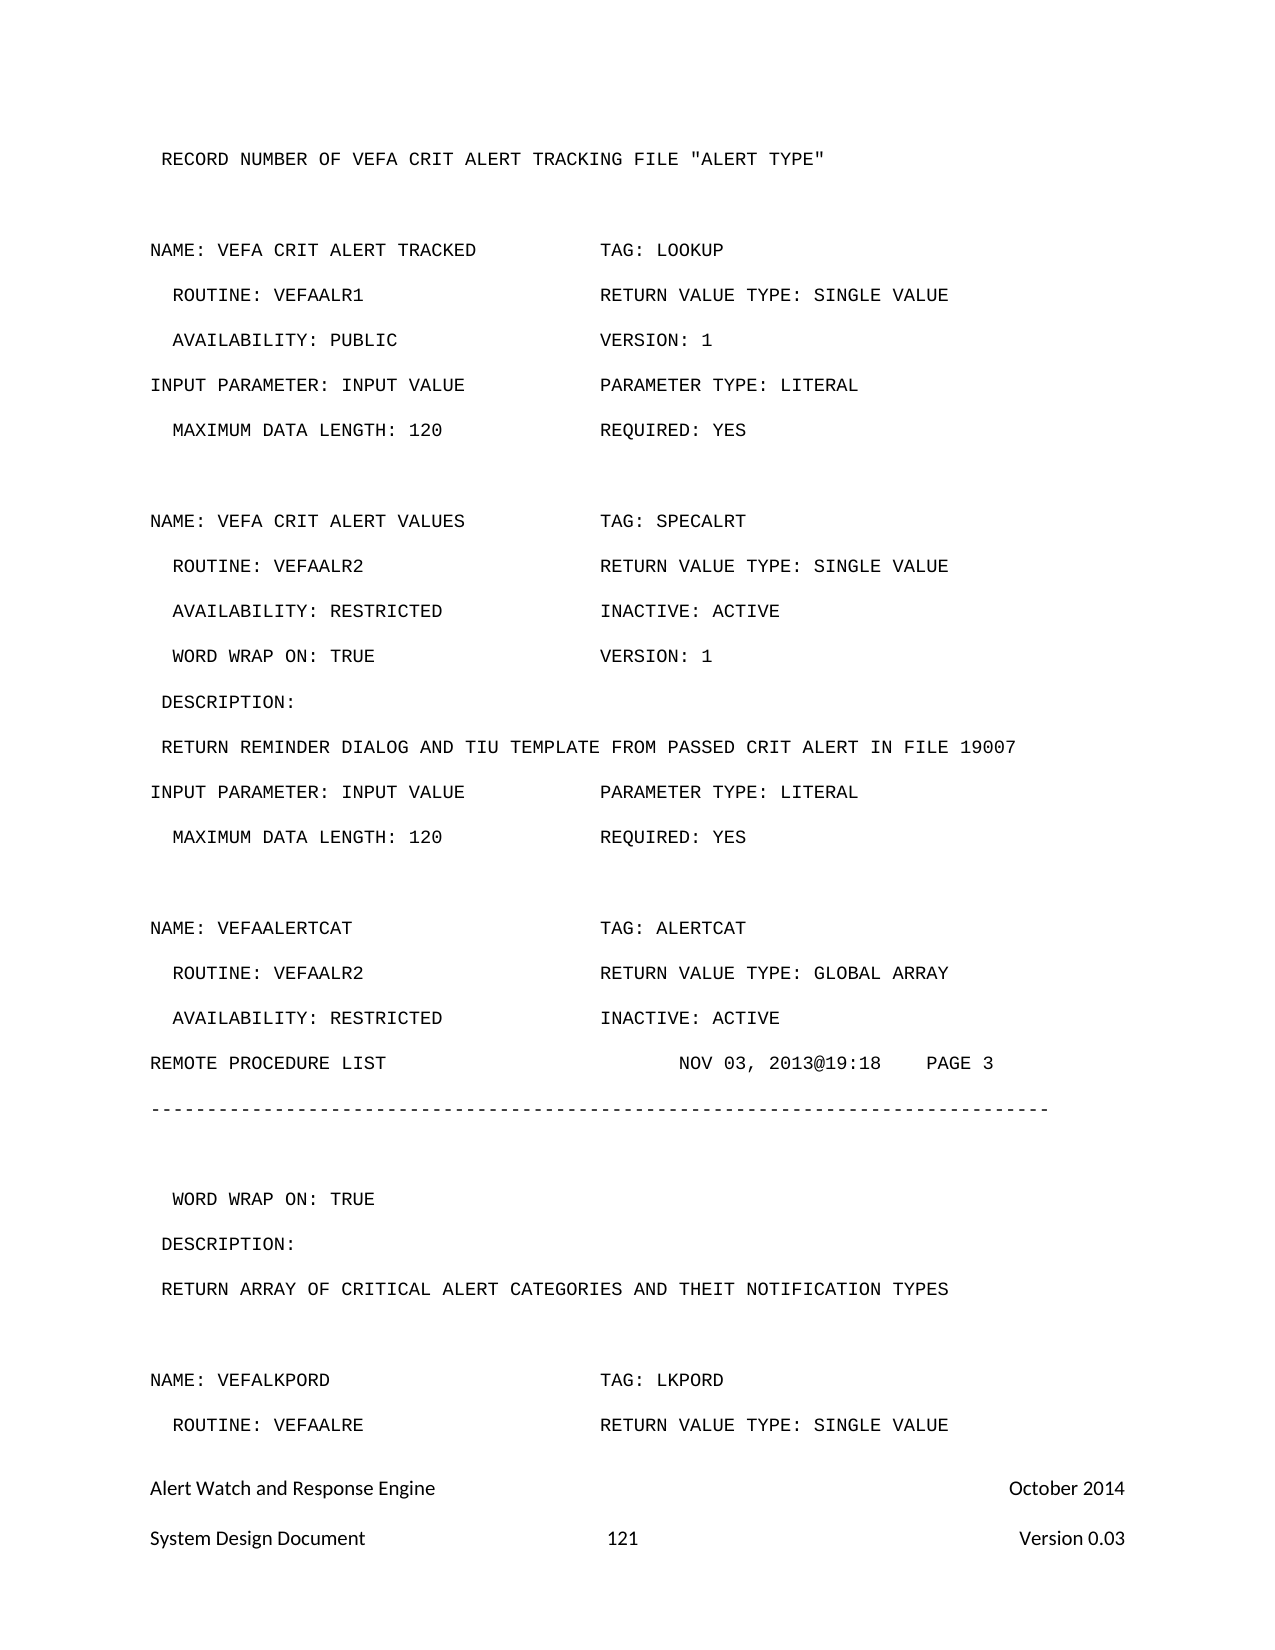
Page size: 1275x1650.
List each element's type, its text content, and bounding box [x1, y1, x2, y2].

text ROUTINE: VEFAALR1 RETURN VALUE TYPE: SINGLE VALUE [150, 286, 1125, 307]
text DESCRIPTION: [150, 692, 1125, 714]
text RETURN ARRAY OF CRITICAL ALERT CATEGORIES AND THEIT NOTIFICATION TYPES [150, 1280, 1125, 1301]
text RECORD NUMBER OF VEFA CRIT ALERT TRACKING FILE "ALERT TYPE" [150, 150, 1125, 171]
text WORD WRAP ON: TRUE [150, 1190, 1125, 1211]
text INPUT PARAMETER: INPUT VALUE PARAMETER TYPE: LITERAL [150, 783, 1125, 804]
text -------------------------------------------------------------------------------- [150, 1099, 1125, 1121]
text REMOTE PROCEDURE LIST NOV 03, 2013@19:18 PAGE 3 [150, 1054, 1125, 1075]
text WORD WRAP ON: TRUE VERSION: 1 [150, 647, 1125, 668]
text NAME: VEFALKPORD TAG: LKPORD [150, 1371, 1125, 1392]
text ROUTINE: VEFAALR2 RETURN VALUE TYPE: SINGLE VALUE [150, 557, 1125, 578]
text ROUTINE: VEFAALRE RETURN VALUE TYPE: SINGLE VALUE [150, 1416, 1125, 1437]
text INPUT PARAMETER: INPUT VALUE PARAMETER TYPE: LITERAL [150, 376, 1125, 397]
text NAME: VEFA CRIT ALERT VALUES TAG: SPECALRT [150, 512, 1125, 533]
text MAXIMUM DATA LENGTH: 120 REQUIRED: YES [150, 421, 1125, 442]
text MAXIMUM DATA LENGTH: 120 REQUIRED: YES [150, 828, 1125, 849]
text AVAILABILITY: RESTRICTED INACTIVE: ACTIVE [150, 1009, 1125, 1030]
text AVAILABILITY: PUBLIC VERSION: 1 [150, 331, 1125, 352]
text NAME: VEFAALERTCAT TAG: ALERTCAT [150, 918, 1125, 940]
text NAME: VEFA CRIT ALERT TRACKED TAG: LOOKUP [150, 240, 1125, 262]
text ROUTINE: VEFAALR2 RETURN VALUE TYPE: GLOBAL ARRAY [150, 964, 1125, 985]
text AVAILABILITY: RESTRICTED INACTIVE: ACTIVE [150, 602, 1125, 623]
text DESCRIPTION: [150, 1235, 1125, 1256]
text RETURN REMINDER DIALOG AND TIU TEMPLATE FROM PASSED CRIT ALERT IN FILE 19007 [150, 738, 1125, 759]
